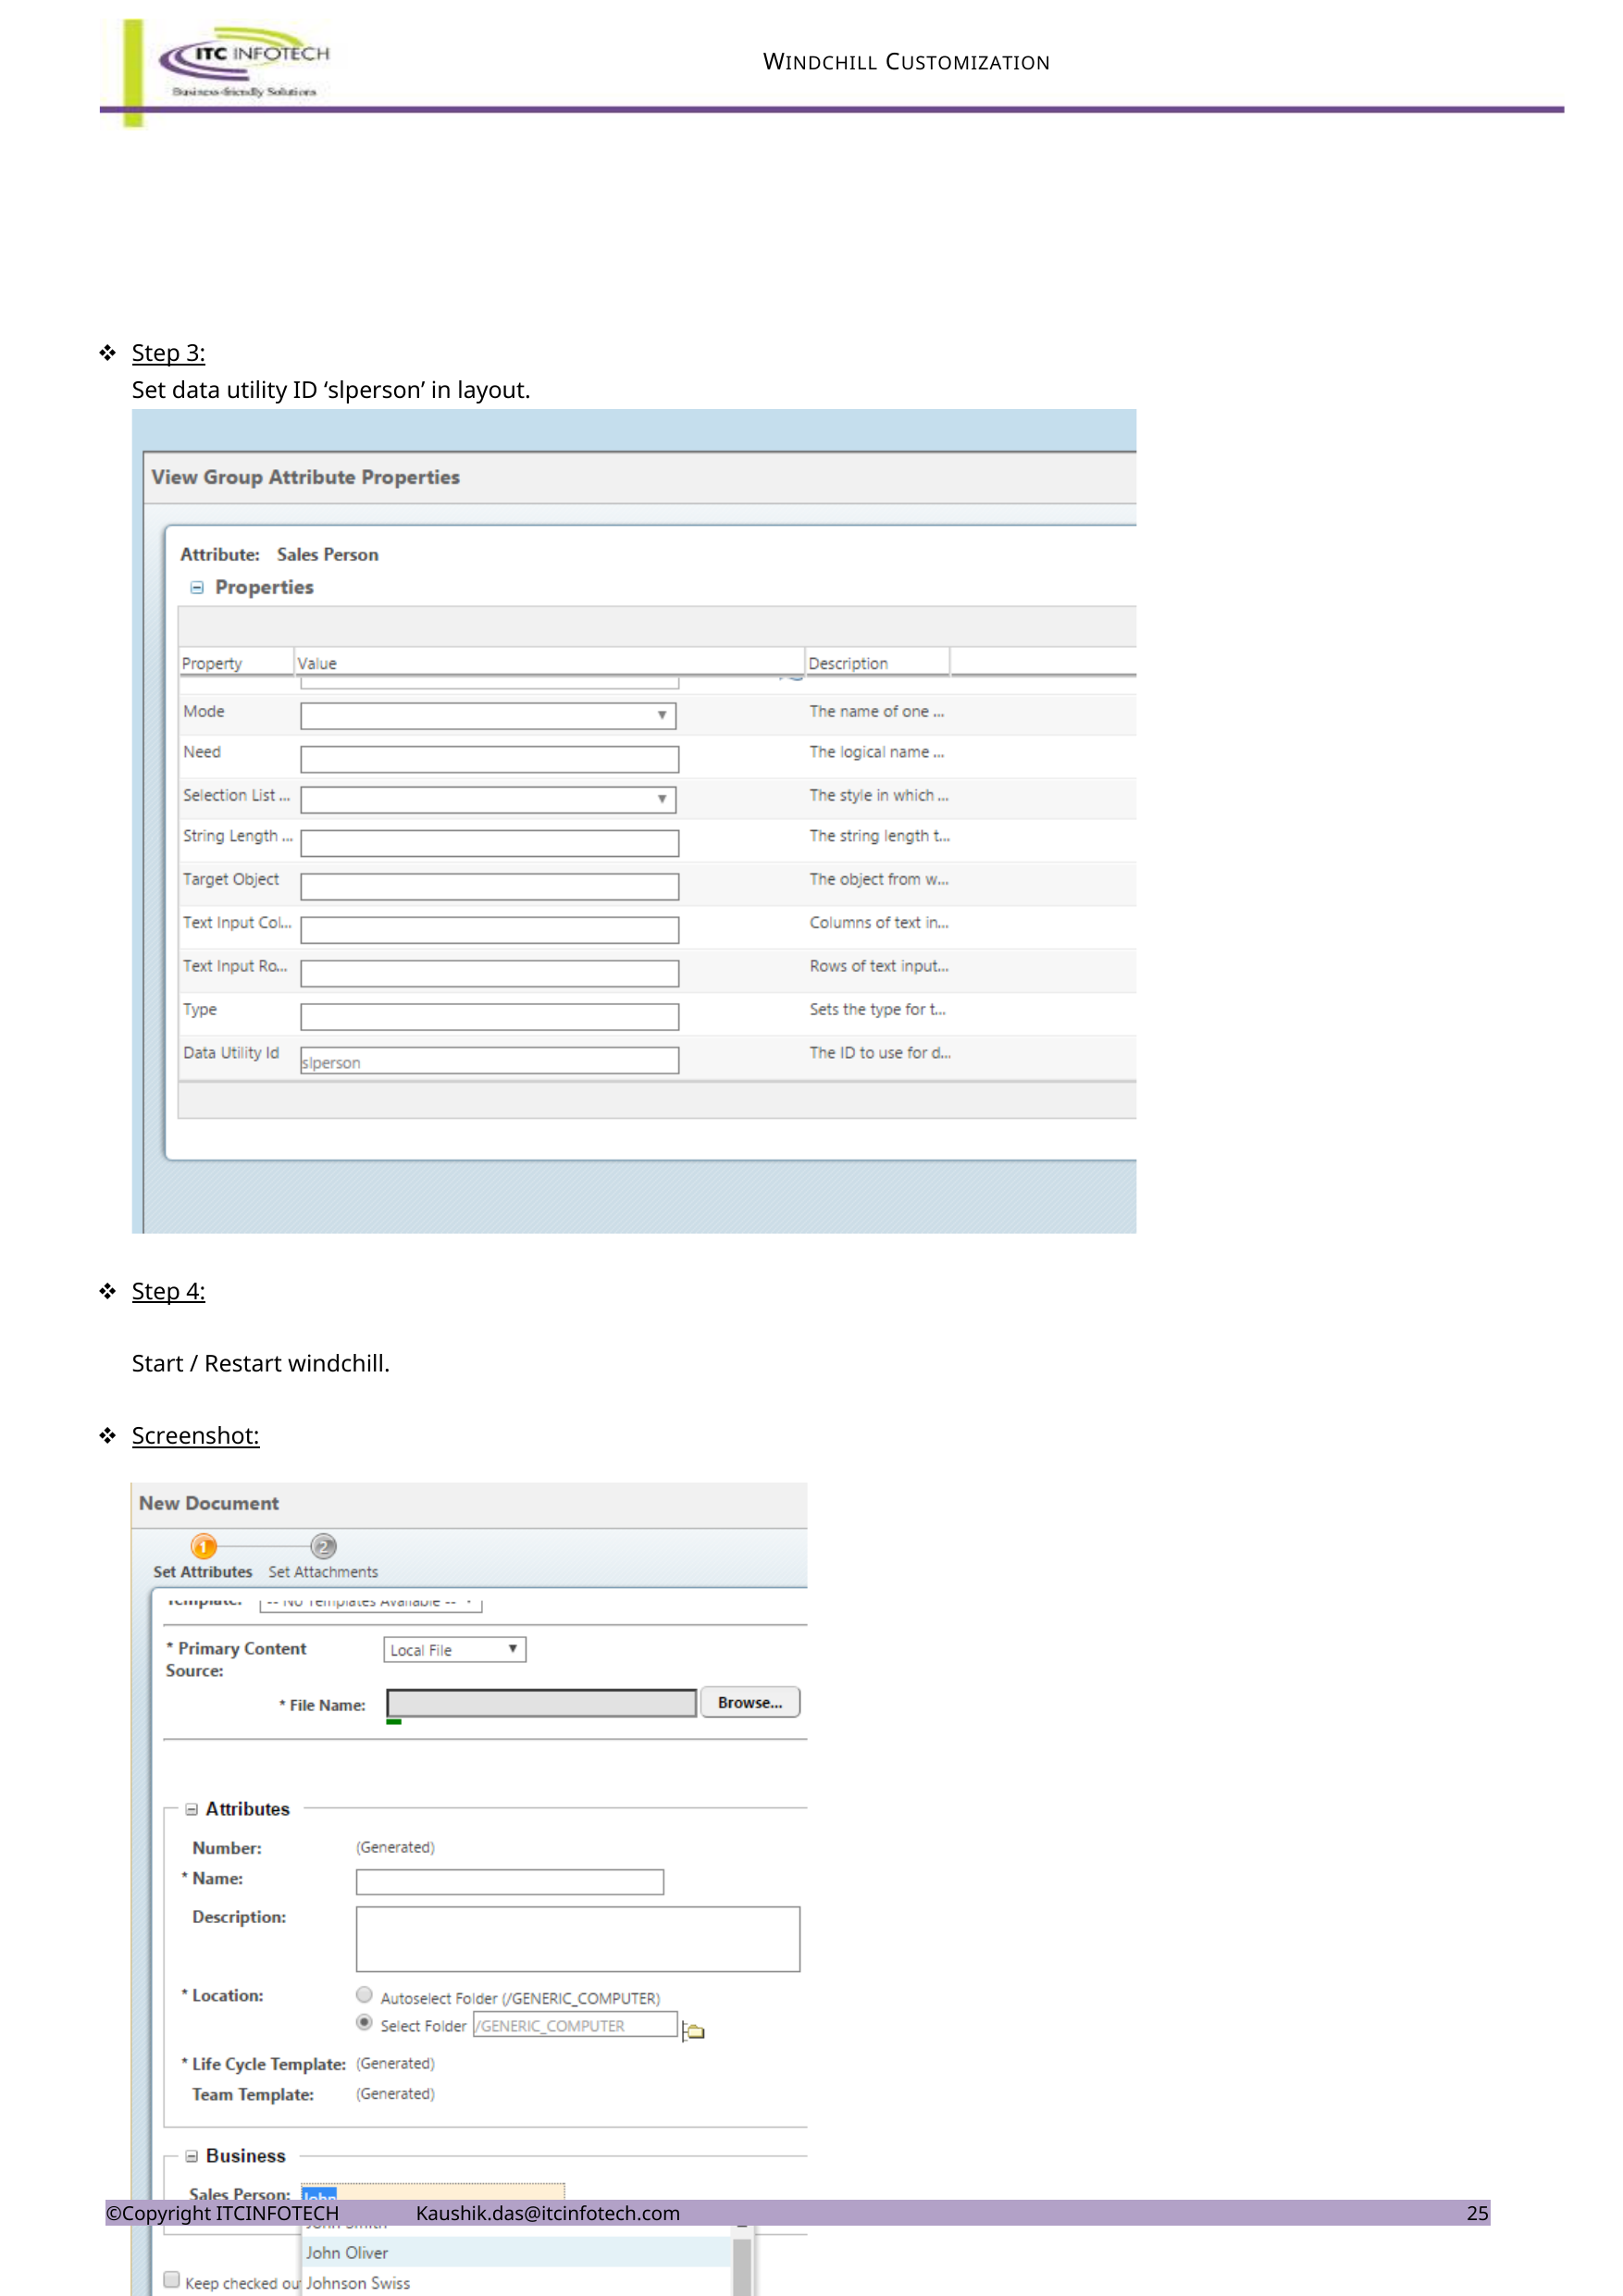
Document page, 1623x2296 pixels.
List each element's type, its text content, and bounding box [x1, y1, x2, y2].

picture [130, 1483, 808, 2200]
list Start / Restart windchill. [131, 1347, 1526, 1379]
picture [99, 19, 1565, 130]
list Step 3: [97, 337, 1526, 368]
picture [131, 409, 1137, 1234]
list Step 4: [97, 1274, 1526, 1306]
list Set data utility ID ‘slperson’ in layout. [131, 373, 1526, 404]
list Screenshot: [97, 1420, 1526, 1451]
picture [130, 2226, 808, 2296]
